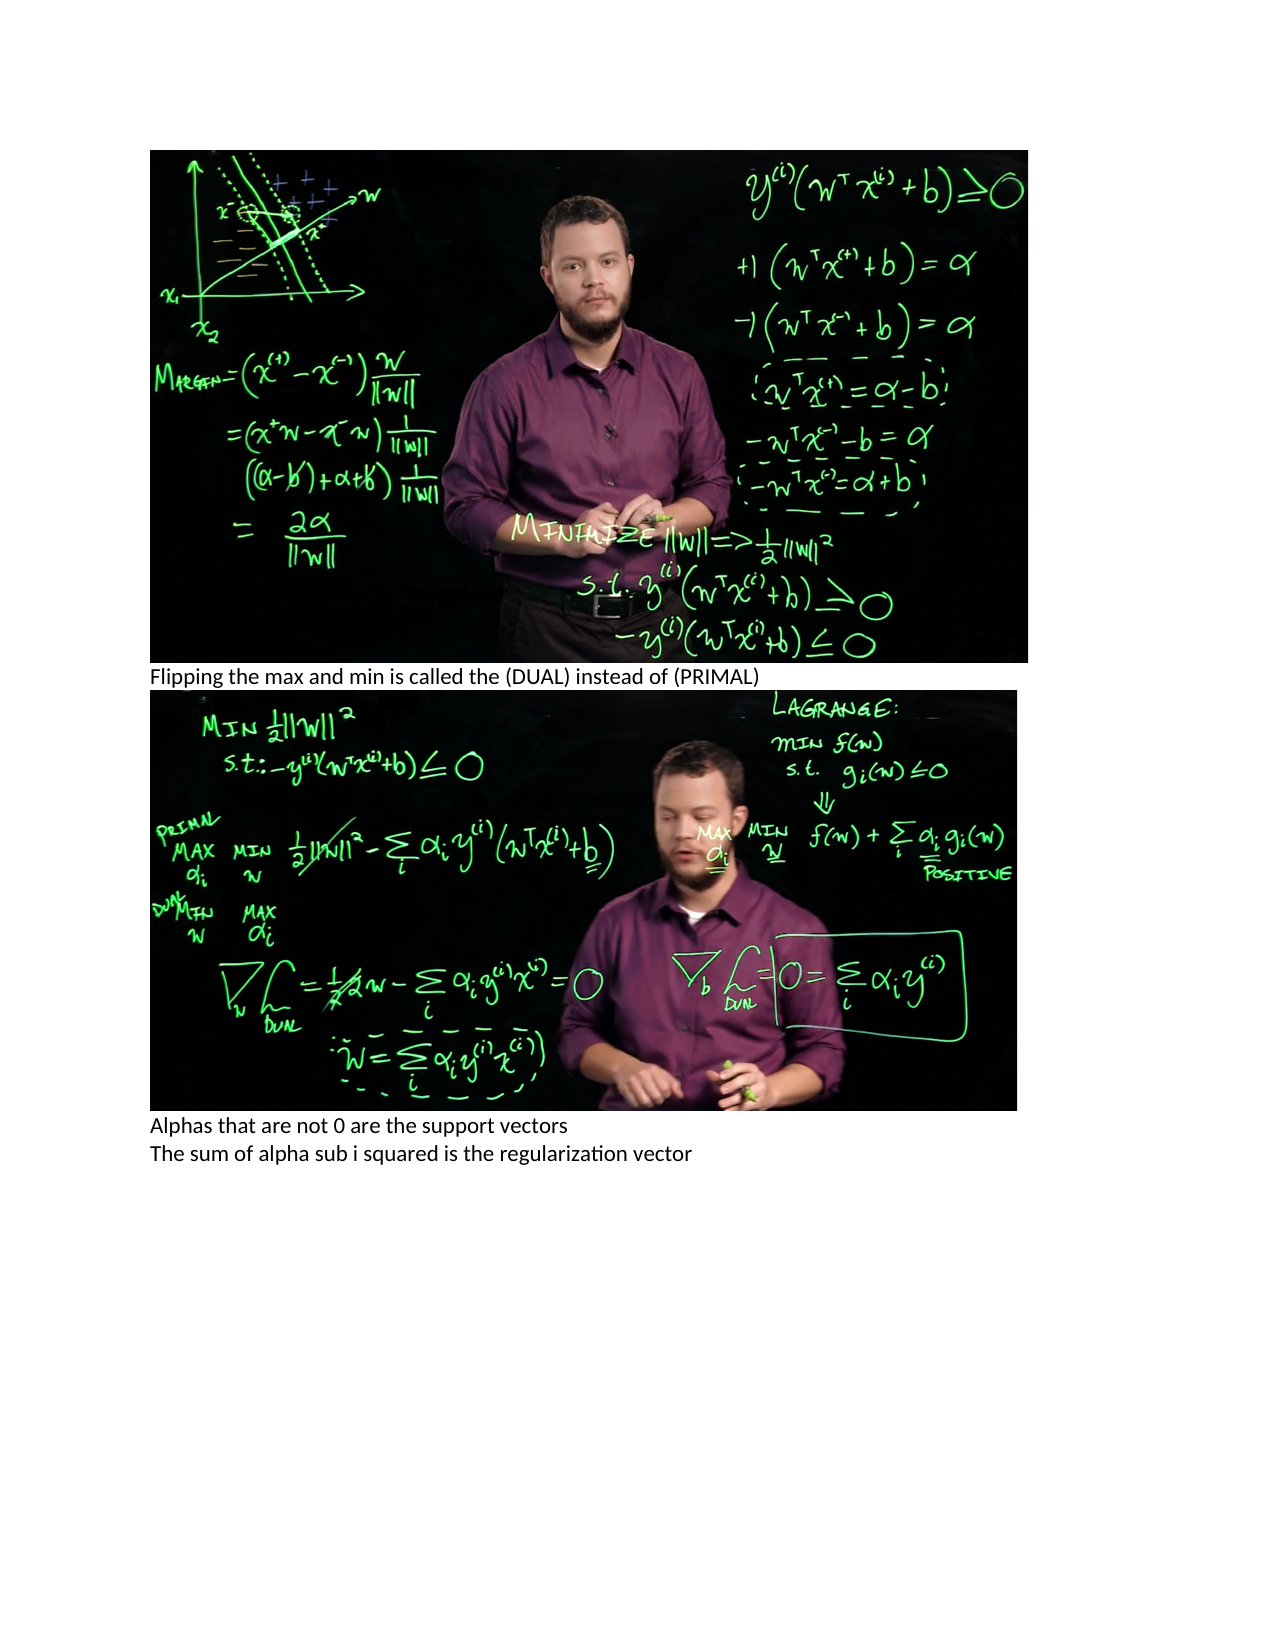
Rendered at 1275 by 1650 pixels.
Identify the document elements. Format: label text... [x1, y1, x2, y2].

text Alphas that are not 0 are the support vectors [150, 1111, 1125, 1139]
picture [150, 690, 1018, 1111]
text The sum of alpha sub i squared is the regularization vector [150, 1139, 1125, 1167]
text Flipping the max and min is called the (DUAL) instead of (PRIMAL) [150, 662, 1125, 691]
picture [150, 150, 1029, 663]
